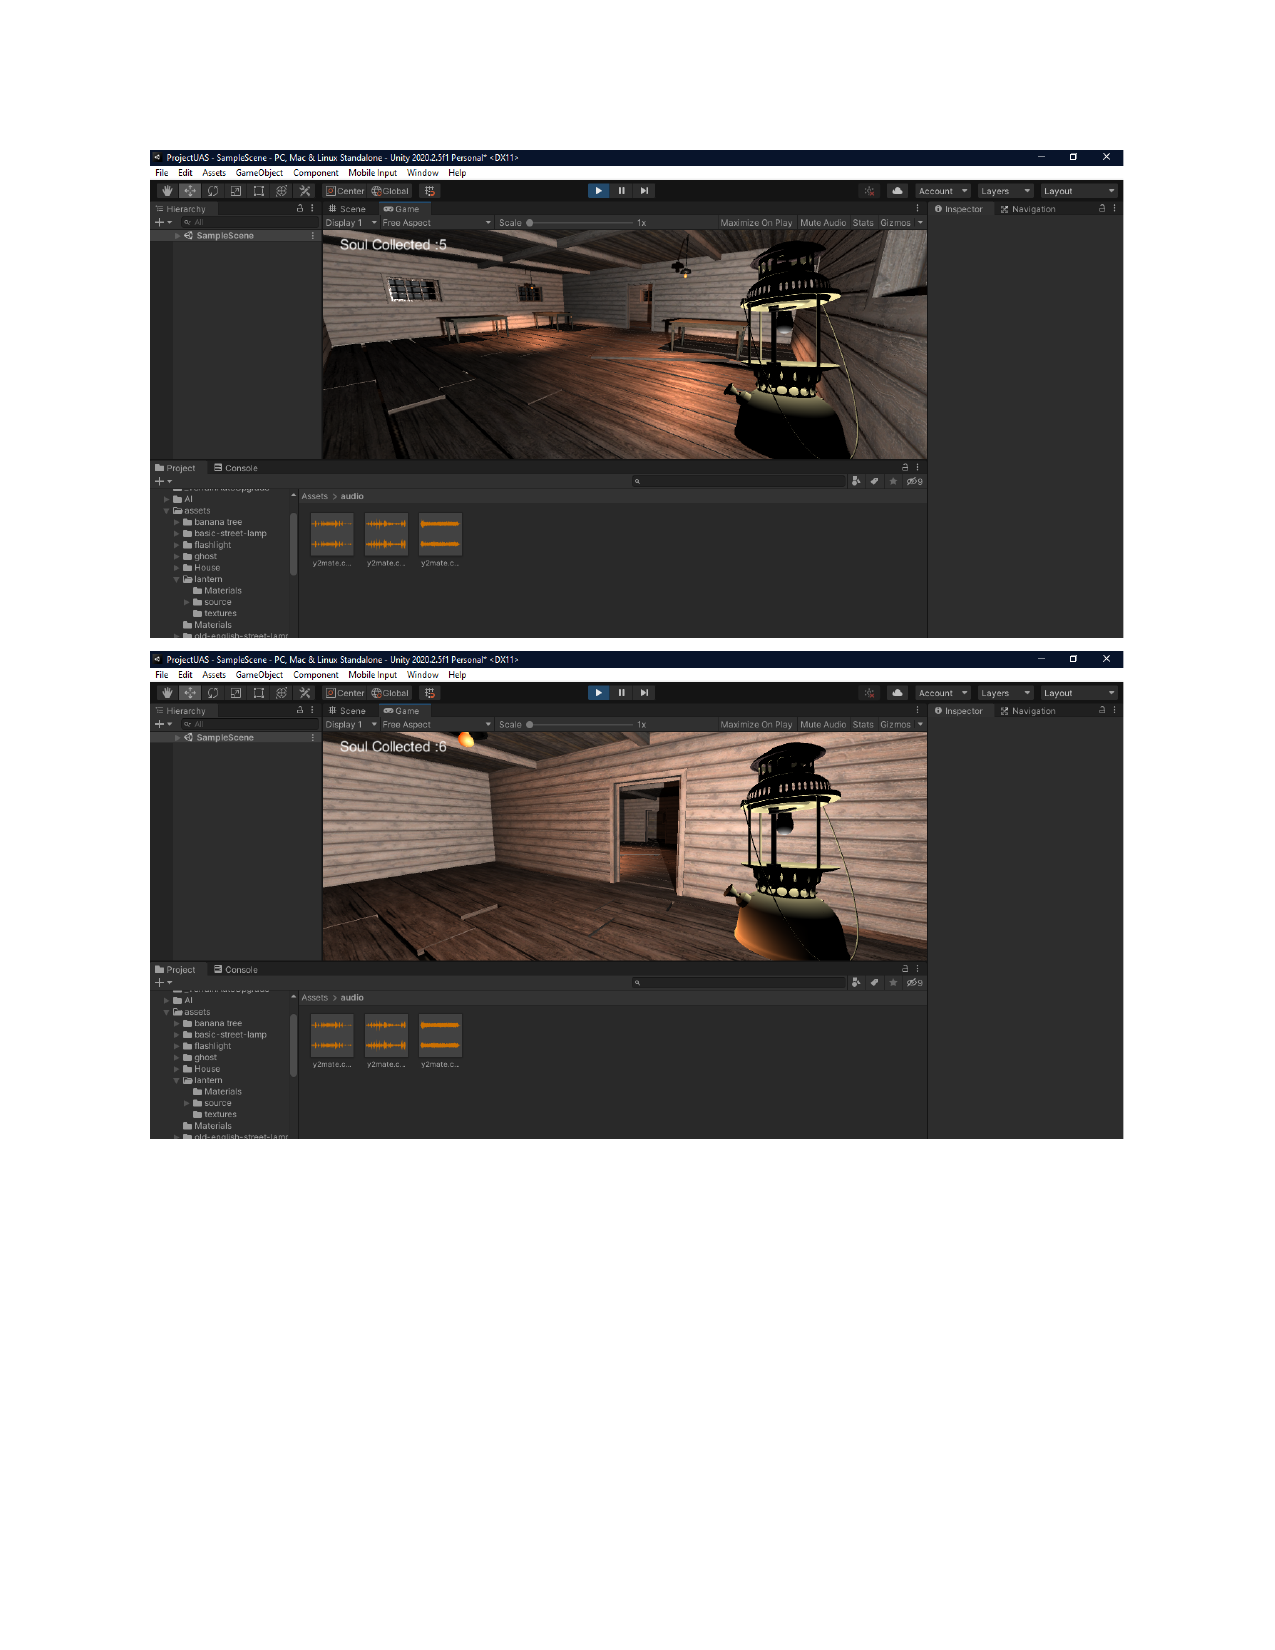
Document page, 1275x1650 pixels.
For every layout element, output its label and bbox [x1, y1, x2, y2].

picture [150, 150, 1124, 638]
picture [150, 651, 1124, 1139]
